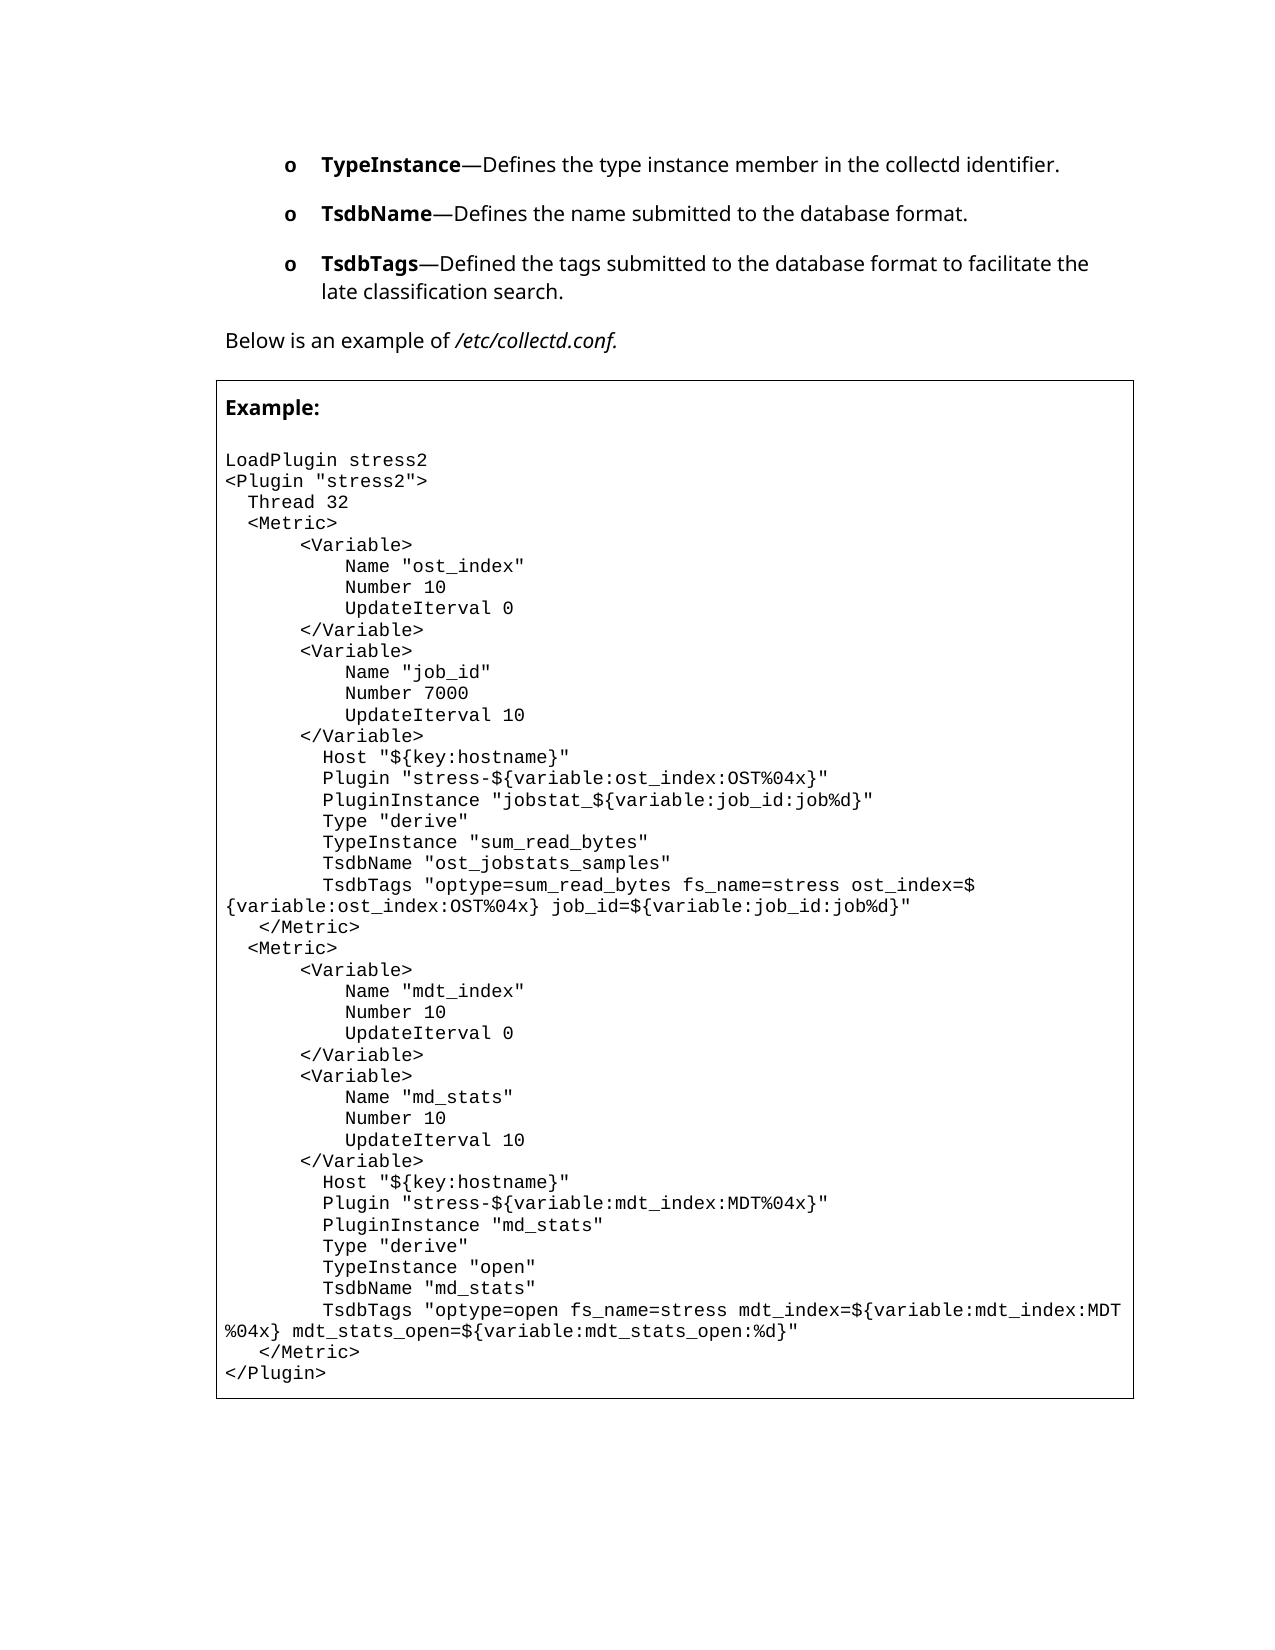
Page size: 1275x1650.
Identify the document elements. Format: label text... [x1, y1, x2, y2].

text Name "job_id" [217, 649, 1133, 671]
text Number 10 [217, 1096, 1133, 1117]
text Type "derive" [217, 798, 1133, 819]
list TsdbTags—Defined the tags submitted to the database format to facilitate the late classification search. [284, 249, 1125, 306]
text <Variable> [217, 522, 1133, 543]
text <Plugin "stress2"> [217, 458, 1133, 479]
text Number 10 [217, 989, 1133, 1011]
text Thread 32 [217, 479, 1133, 501]
list TypeInstance—Defines the type instance member in the collectd identifier. [284, 150, 1125, 178]
text <Metric> [217, 926, 1133, 947]
text Type "derive" [217, 1223, 1133, 1244]
text </Variable> [217, 1138, 1133, 1159]
text UpdateIterval 0 [217, 586, 1133, 607]
text Host "${key:hostname}" [217, 734, 1133, 756]
text UpdateIterval 0 [217, 1011, 1133, 1032]
text Host "${key:hostname}" [217, 1159, 1133, 1181]
text <Variable> [217, 947, 1133, 968]
text TypeInstance "open" [217, 1244, 1133, 1266]
text Name "ost_index" [217, 543, 1133, 564]
text LoadPlugin stress2 [217, 437, 1133, 458]
text </Variable> [217, 607, 1133, 628]
text PluginInstance "jobstat_${variable:job_id:job%d}" [217, 777, 1133, 798]
text </Variable> [217, 1032, 1133, 1053]
text Plugin "stress-${variable:mdt_index:MDT%04x}" [217, 1181, 1133, 1202]
text TypeInstance "sum_read_bytes" [217, 819, 1133, 841]
text Plugin "stress-${variable:ost_index:OST%04x}" [217, 756, 1133, 777]
text <Variable> [217, 1053, 1133, 1074]
text <Variable> [217, 628, 1133, 649]
text UpdateIterval 10 [217, 1117, 1133, 1138]
text PluginInstance "md_stats" [217, 1202, 1133, 1223]
text TsdbName "ost_jobstats_samples" [217, 841, 1133, 862]
text </Metric> [217, 1329, 1133, 1351]
text TsdbTags "optype=open fs_name=stress mdt_index=${variable:mdt_index:MDT%04x} mdt_stats_open=${variable:mdt_stats_open:%d}" [217, 1287, 1133, 1329]
text Below is an example of /etc/collectd.conf. [225, 327, 1125, 355]
text Number 10 [217, 564, 1133, 586]
list TsdbName—Defines the name submitted to the database format. [284, 199, 1125, 228]
text <Metric> [217, 501, 1133, 522]
text Name "md_stats" [217, 1074, 1133, 1096]
text </Plugin> [217, 1351, 1133, 1398]
text TsdbName "md_stats" [217, 1266, 1133, 1287]
text Name "mdt_index" [217, 968, 1133, 989]
text </Variable> [217, 713, 1133, 734]
text TsdbTags "optype=sum_read_bytes fs_name=stress ost_index=${variable:ost_index:OST%04x} job_id=${variable:job_id:job%d}" [217, 862, 1133, 904]
text </Metric> [217, 904, 1133, 926]
text UpdateIterval 10 [217, 692, 1133, 713]
text Example: [217, 381, 1133, 422]
text Number 7000 [217, 671, 1133, 692]
